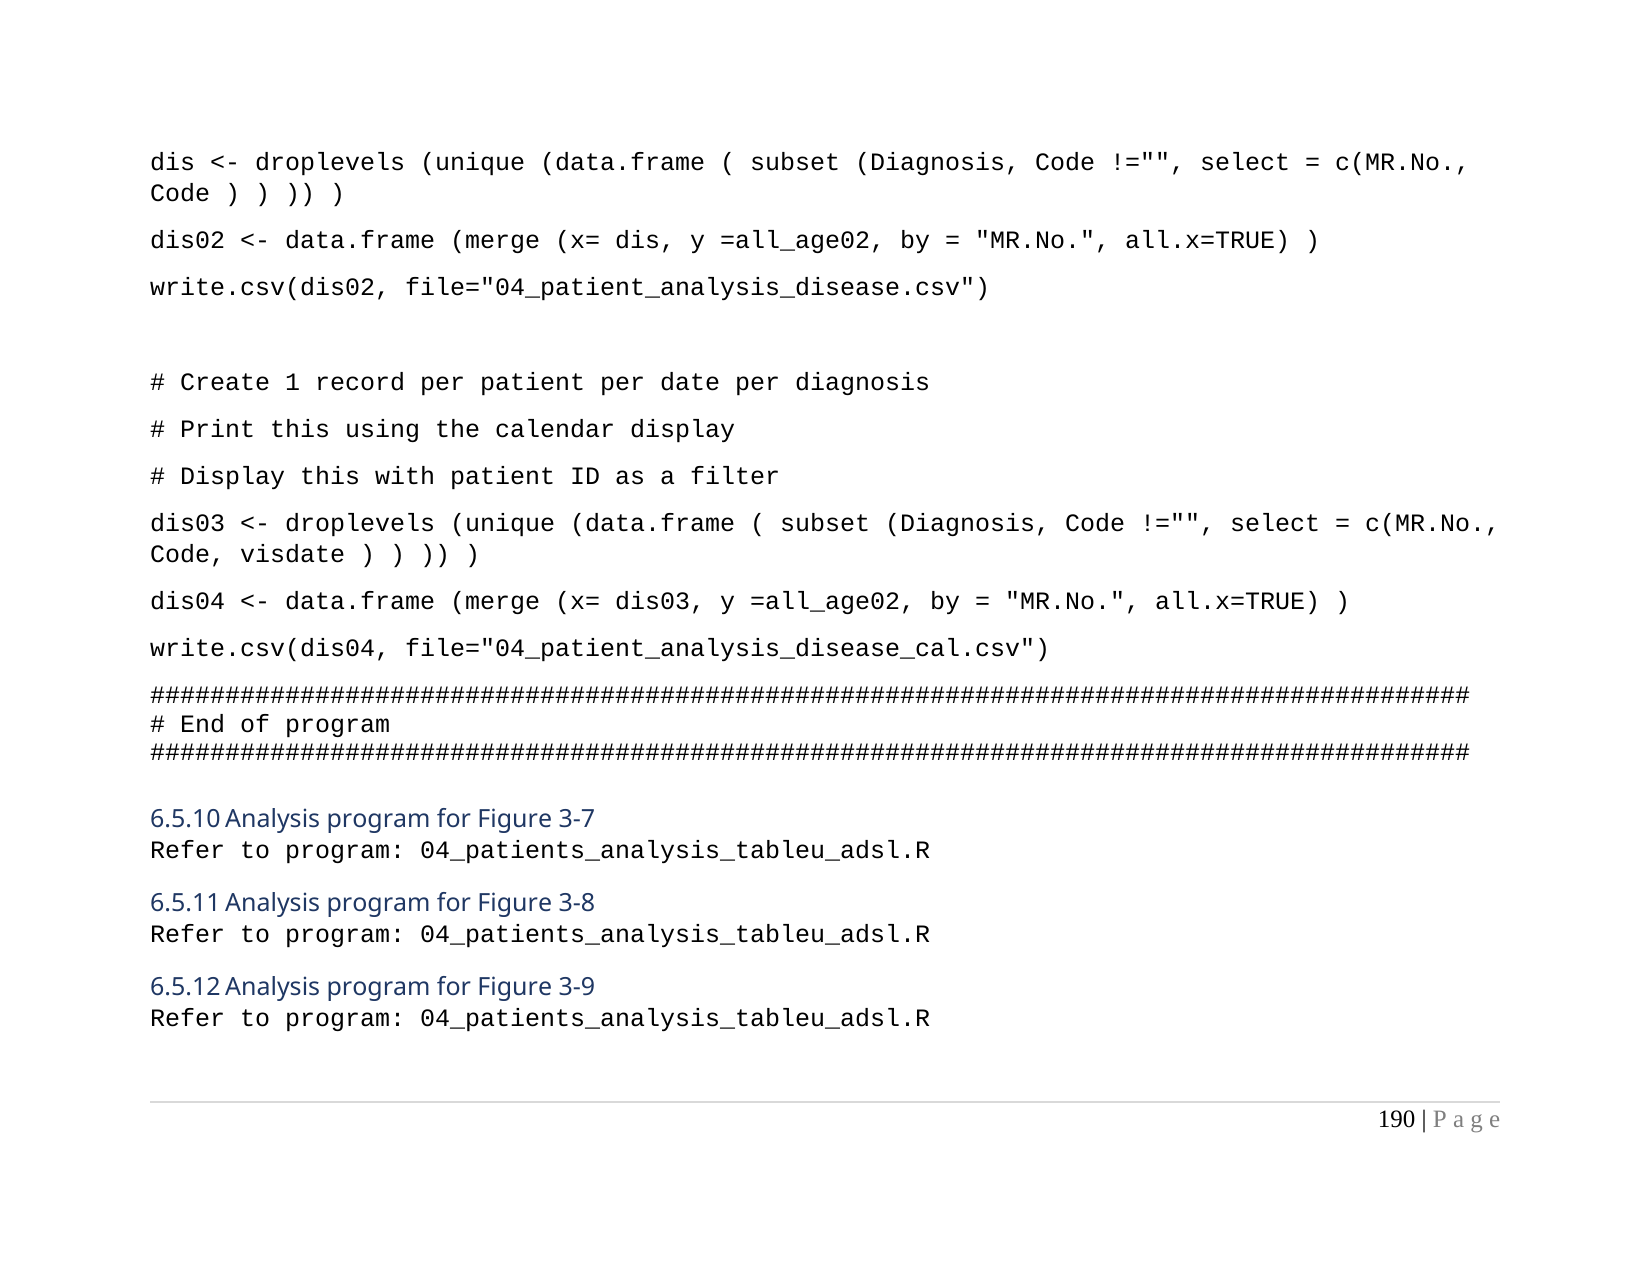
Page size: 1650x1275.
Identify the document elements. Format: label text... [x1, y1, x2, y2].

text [150, 1005, 1500, 1033]
text # Create 1 record per patient per date per diagnosis [150, 369, 1500, 398]
text # End of program [150, 711, 1500, 739]
text ######################################################################################## [150, 683, 1500, 711]
text # Display this with patient ID as a filter [150, 464, 1500, 492]
text write.csv(dis04, file="04_patient_analysis_disease_cal.csv") [150, 636, 1500, 664]
text dis03 <- droplevels (unique (data.frame ( subset (Diagnosis, Code !="", select = c(MR.No., Code, visdate ) ) )) ) [150, 511, 1500, 570]
subtitle Analysis program for Figure 3-9 [150, 968, 1500, 1002]
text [150, 921, 1500, 949]
text dis <- droplevels (unique (data.frame ( subset (Diagnosis, Code !="", select = c(MR.No., Code ) ) )) ) [150, 150, 1500, 209]
text dis02 <- data.frame (merge (x= dis, y =all_age02, by = "MR.No.", all.x=TRUE) ) [150, 228, 1500, 256]
subtitle Analysis program for Figure 3-8 [150, 884, 1500, 918]
text Refer to program: 04_patients_analysis_tableu_adsl.R [150, 837, 1500, 866]
subtitle Analysis program for Figure 3-7 [150, 800, 1500, 834]
text ######################################################################################## [150, 739, 1500, 768]
text write.csv(dis02, file="04_patient_analysis_disease.csv") [150, 275, 1500, 303]
text # Print this using the calendar display [150, 416, 1500, 445]
text dis04 <- data.frame (merge (x= dis03, y =all_age02, by = "MR.No.", all.x=TRUE) ) [150, 588, 1500, 617]
